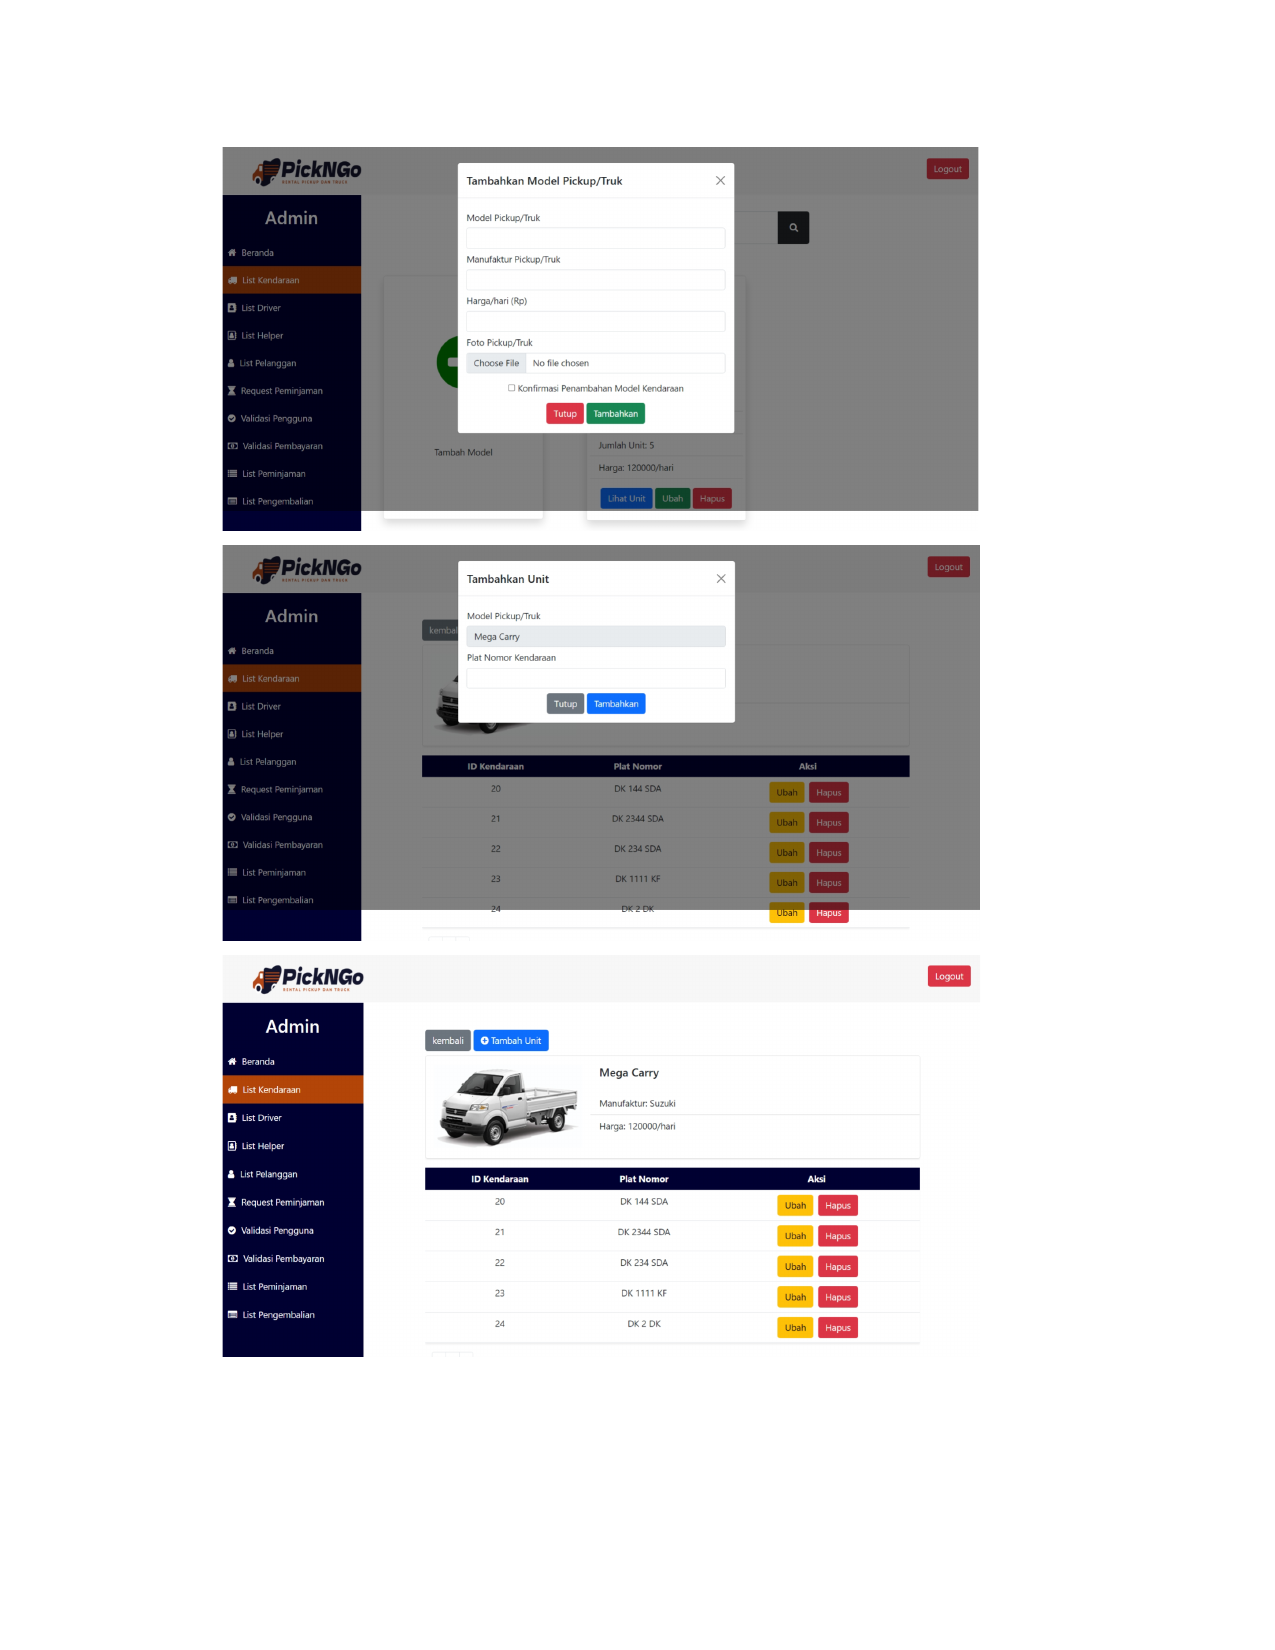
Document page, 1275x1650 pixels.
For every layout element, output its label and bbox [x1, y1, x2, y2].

picture [222, 545, 980, 941]
picture [222, 955, 981, 1357]
picture [222, 147, 979, 531]
